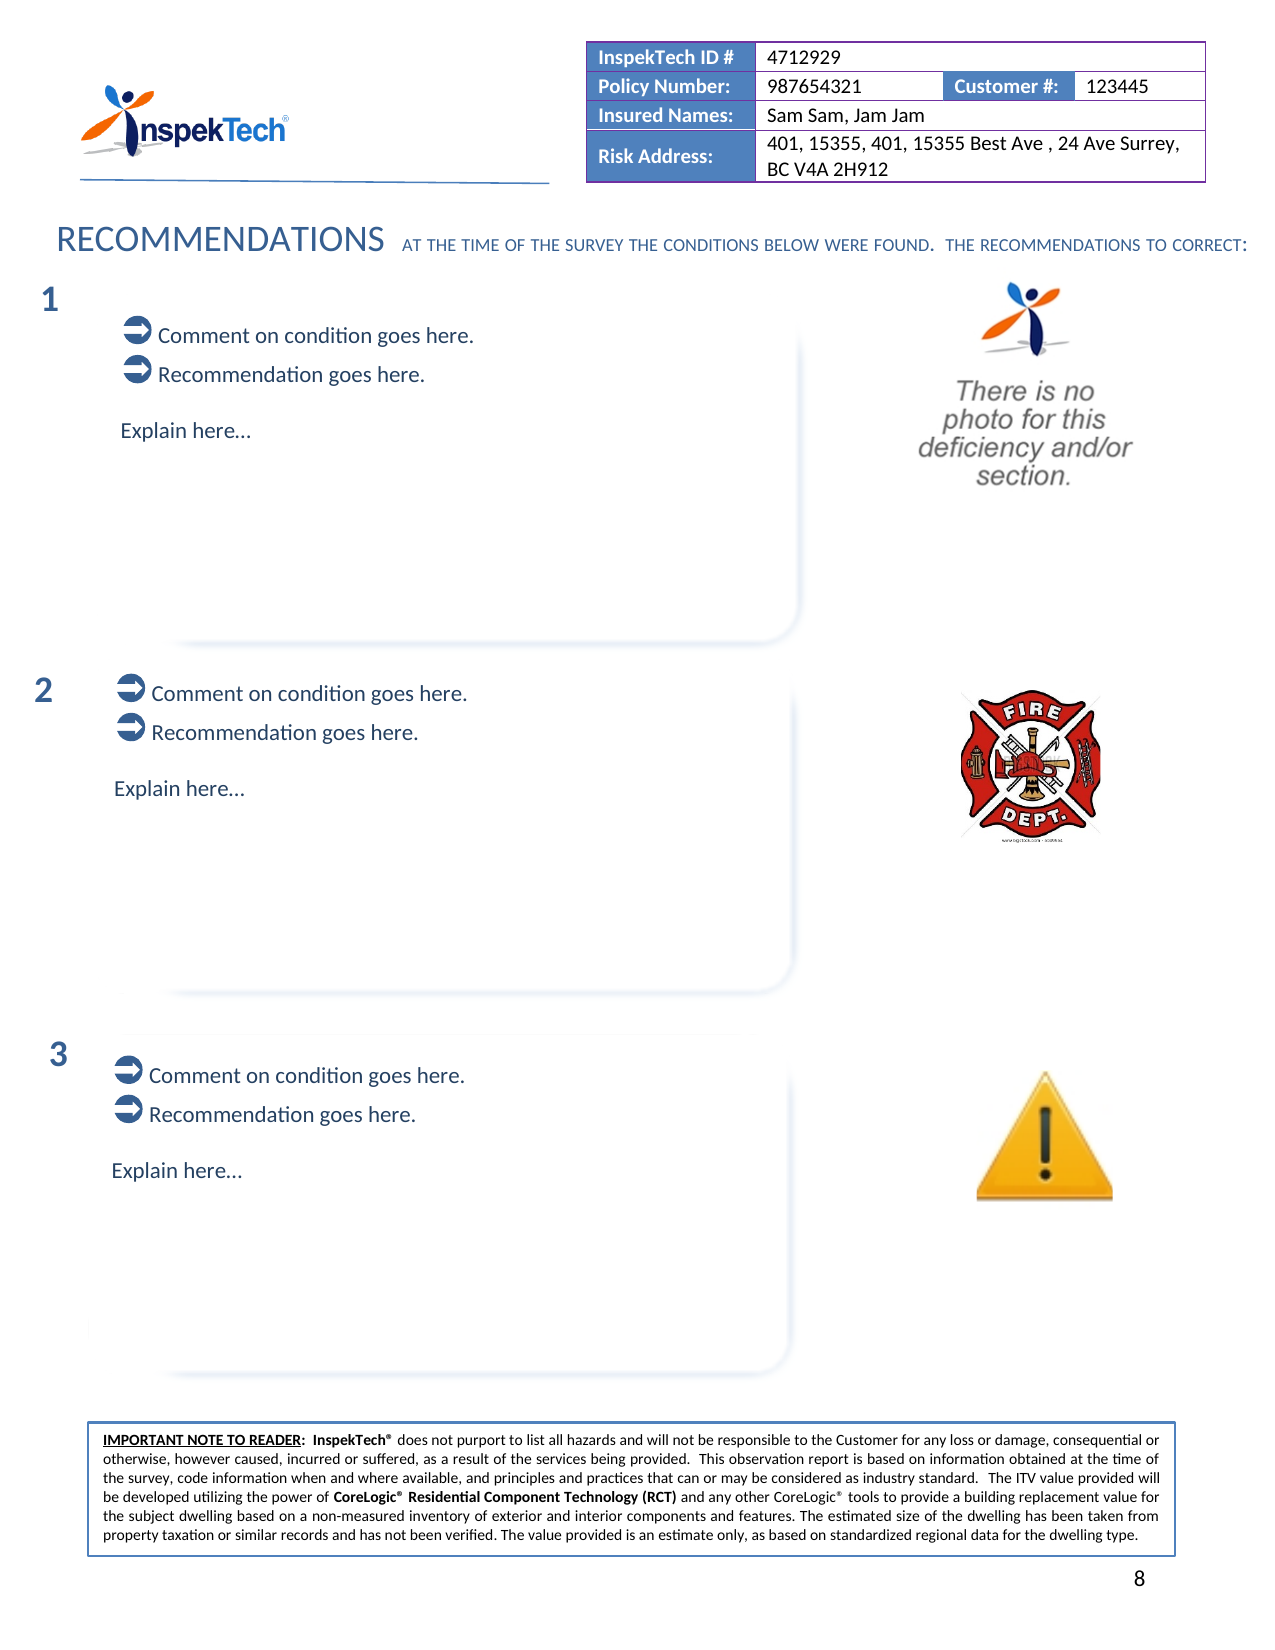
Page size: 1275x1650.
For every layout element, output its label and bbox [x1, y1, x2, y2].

picture [959, 690, 1101, 841]
picture [885, 251, 1170, 523]
picture [80, 83, 291, 158]
picture [975, 1070, 1113, 1208]
